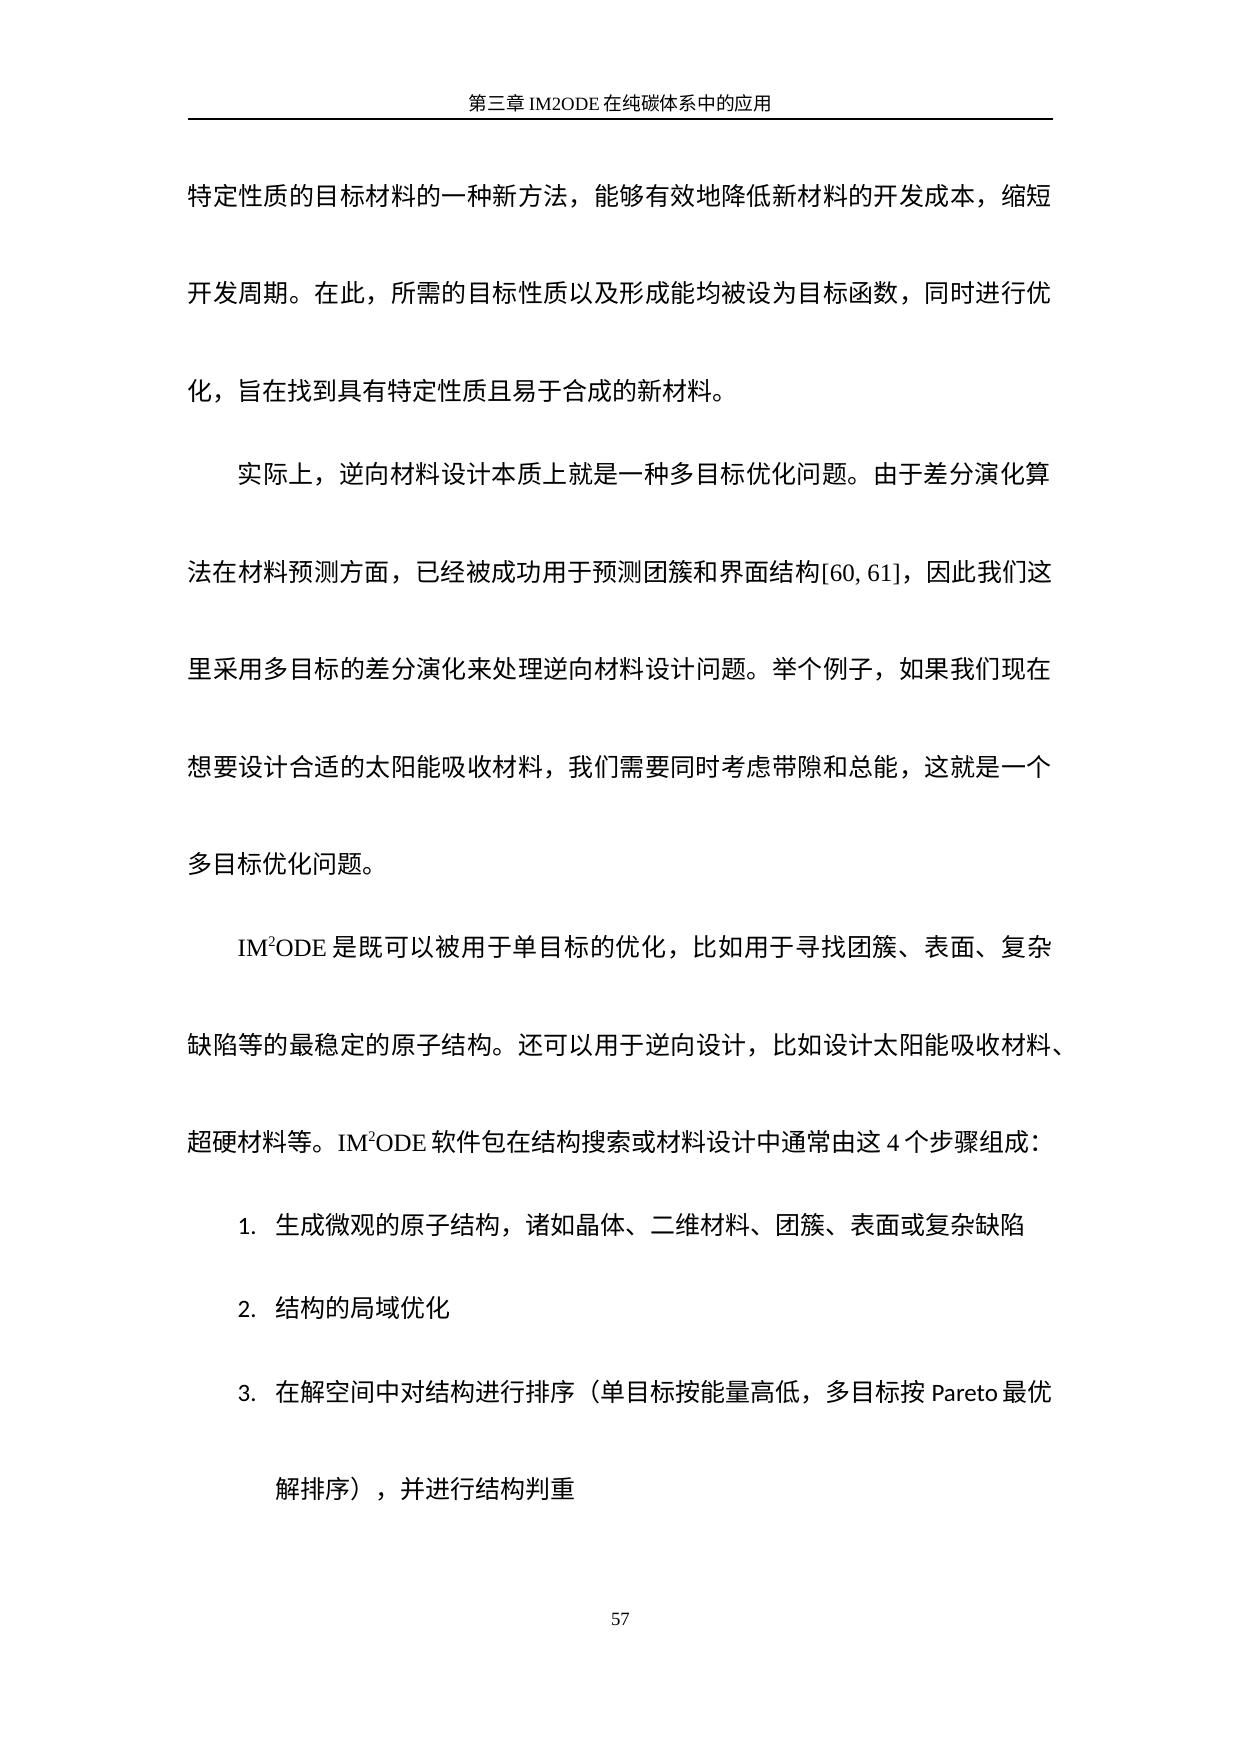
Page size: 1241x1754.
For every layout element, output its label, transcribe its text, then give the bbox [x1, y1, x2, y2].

text IM2ODE是既可以被用于单目标的优化，比如用于寻找团簇、表面、复杂缺陷等的最稳定的原子结构。还可以用于逆向设计，比如设计太阳能吸收材料、超硬材料等。IM2ODE软件包在结构搜索或材料设计中通常由这4个步骤组成： [187, 913, 1053, 1173]
list 生成微观的原子结构，诸如晶体、二维材料、团簇、表面或复杂缺陷 [237, 1191, 1053, 1256]
list 在解空间中对结构进行排序（单目标按能量高低，多目标按Pareto最优解排序），并进行结构判重 [237, 1358, 1053, 1520]
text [187, 162, 1053, 422]
list 结构的局域优化 [237, 1274, 1053, 1339]
text 实际上，逆向材料设计本质上就是一种多目标优化问题。由于差分演化算法在材料预测方面，已经被成功用于预测团簇和界面结构[60, 61]，因此我们这里采用多目标的差分演化来处理逆向材料设计问题。举个例子，如果我们现在想要设计合适的太阳能吸收材料，我们需要同时考虑带隙和总能，这就是一个多目标优化问题。 [187, 440, 1053, 895]
